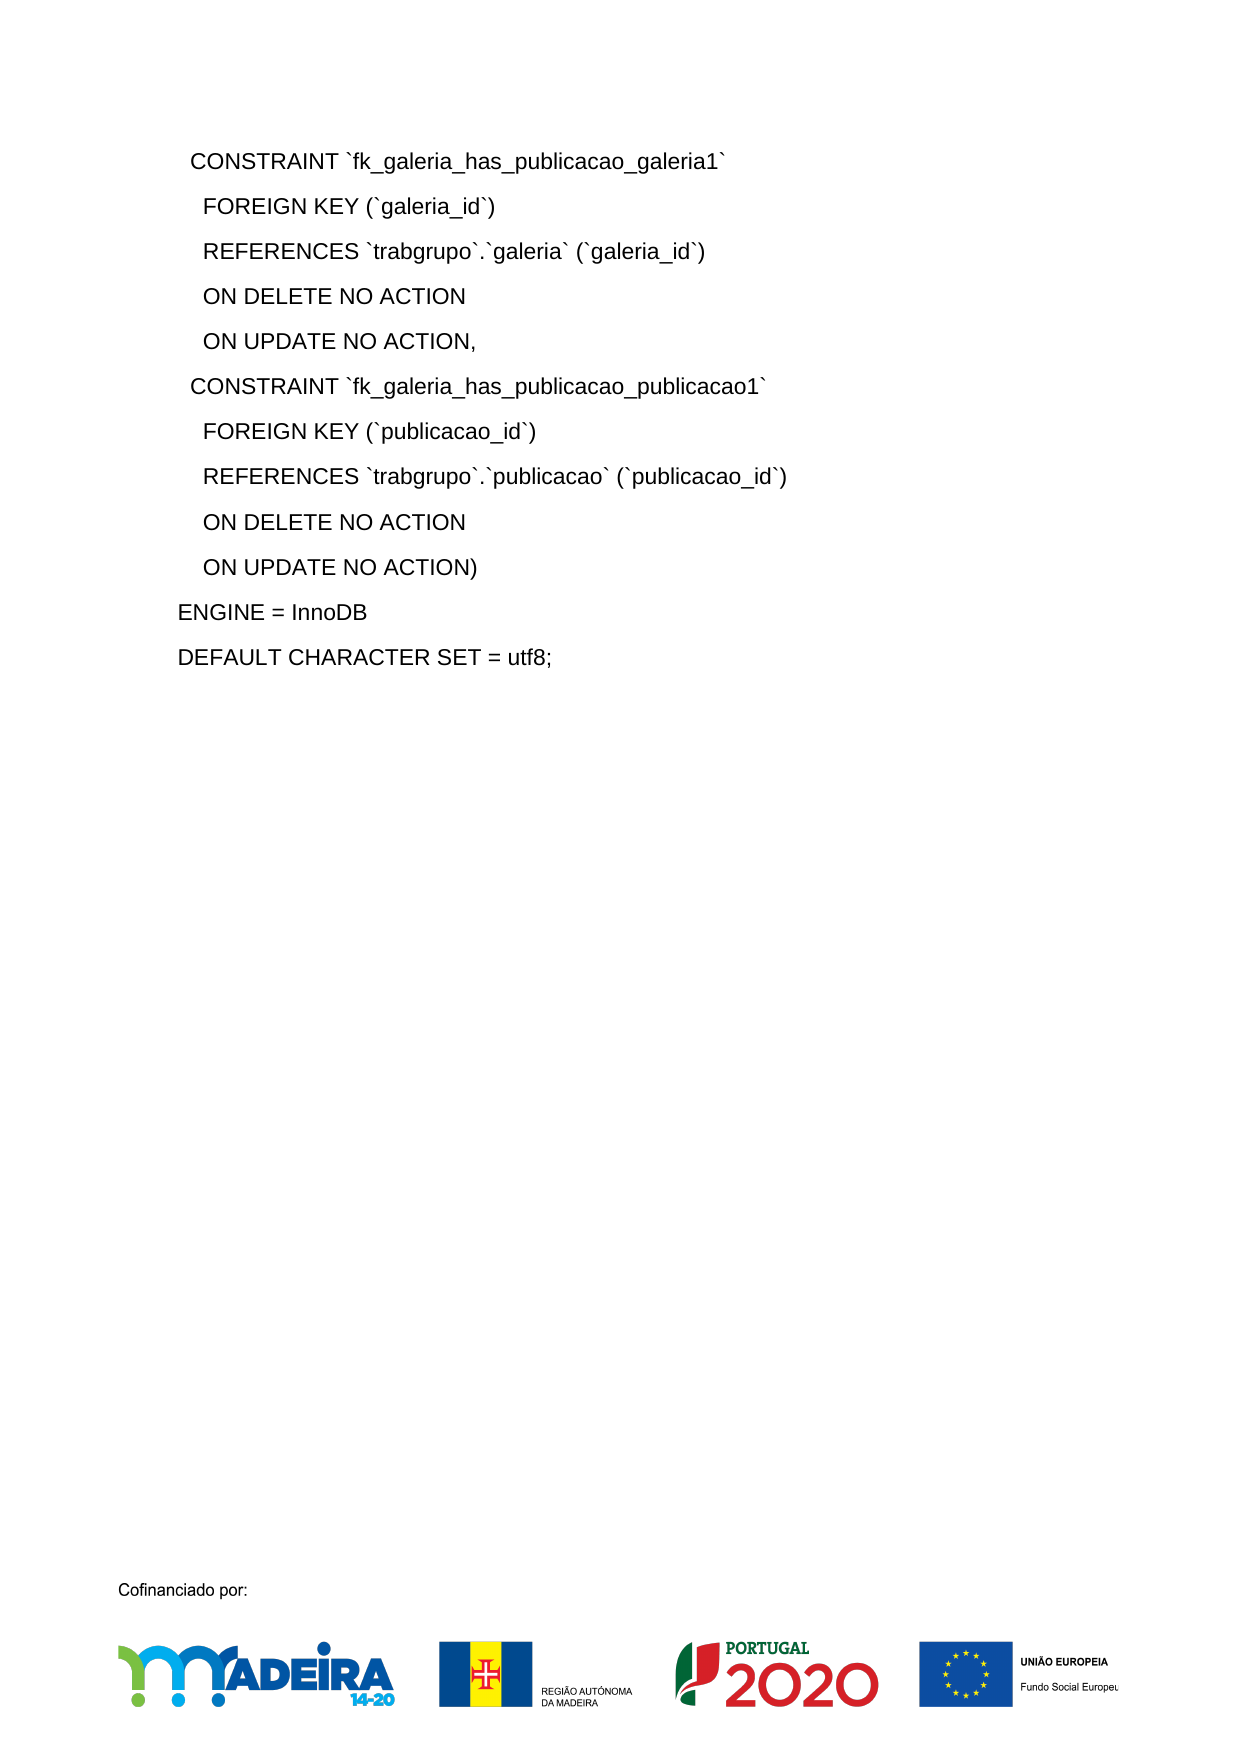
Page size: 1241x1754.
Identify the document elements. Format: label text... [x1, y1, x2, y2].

text REFERENCES `trabgrupo`.`galeria` (`galeria_id`) [177, 238, 1063, 264]
text ENGINE = InnoDB [177, 599, 1063, 625]
text CONSTRAINT `fk_galeria_has_publicacao_galeria1` [177, 148, 1063, 174]
text ON DELETE NO ACTION [177, 508, 1063, 535]
text FOREIGN KEY (`publicacao_id`) [177, 418, 1063, 444]
text FOREIGN KEY (`galeria_id`) [177, 193, 1063, 219]
text ON DELETE NO ACTION [177, 283, 1063, 309]
picture [118, 1583, 1119, 1707]
text REFERENCES `trabgrupo`.`publicacao` (`publicacao_id`) [177, 463, 1063, 490]
text CONSTRAINT `fk_galeria_has_publicacao_publicacao1` [177, 373, 1063, 399]
text ON UPDATE NO ACTION, [177, 328, 1063, 354]
text DEFAULT CHARACTER SET = utf8; [177, 644, 1063, 670]
text ON UPDATE NO ACTION) [177, 553, 1063, 580]
